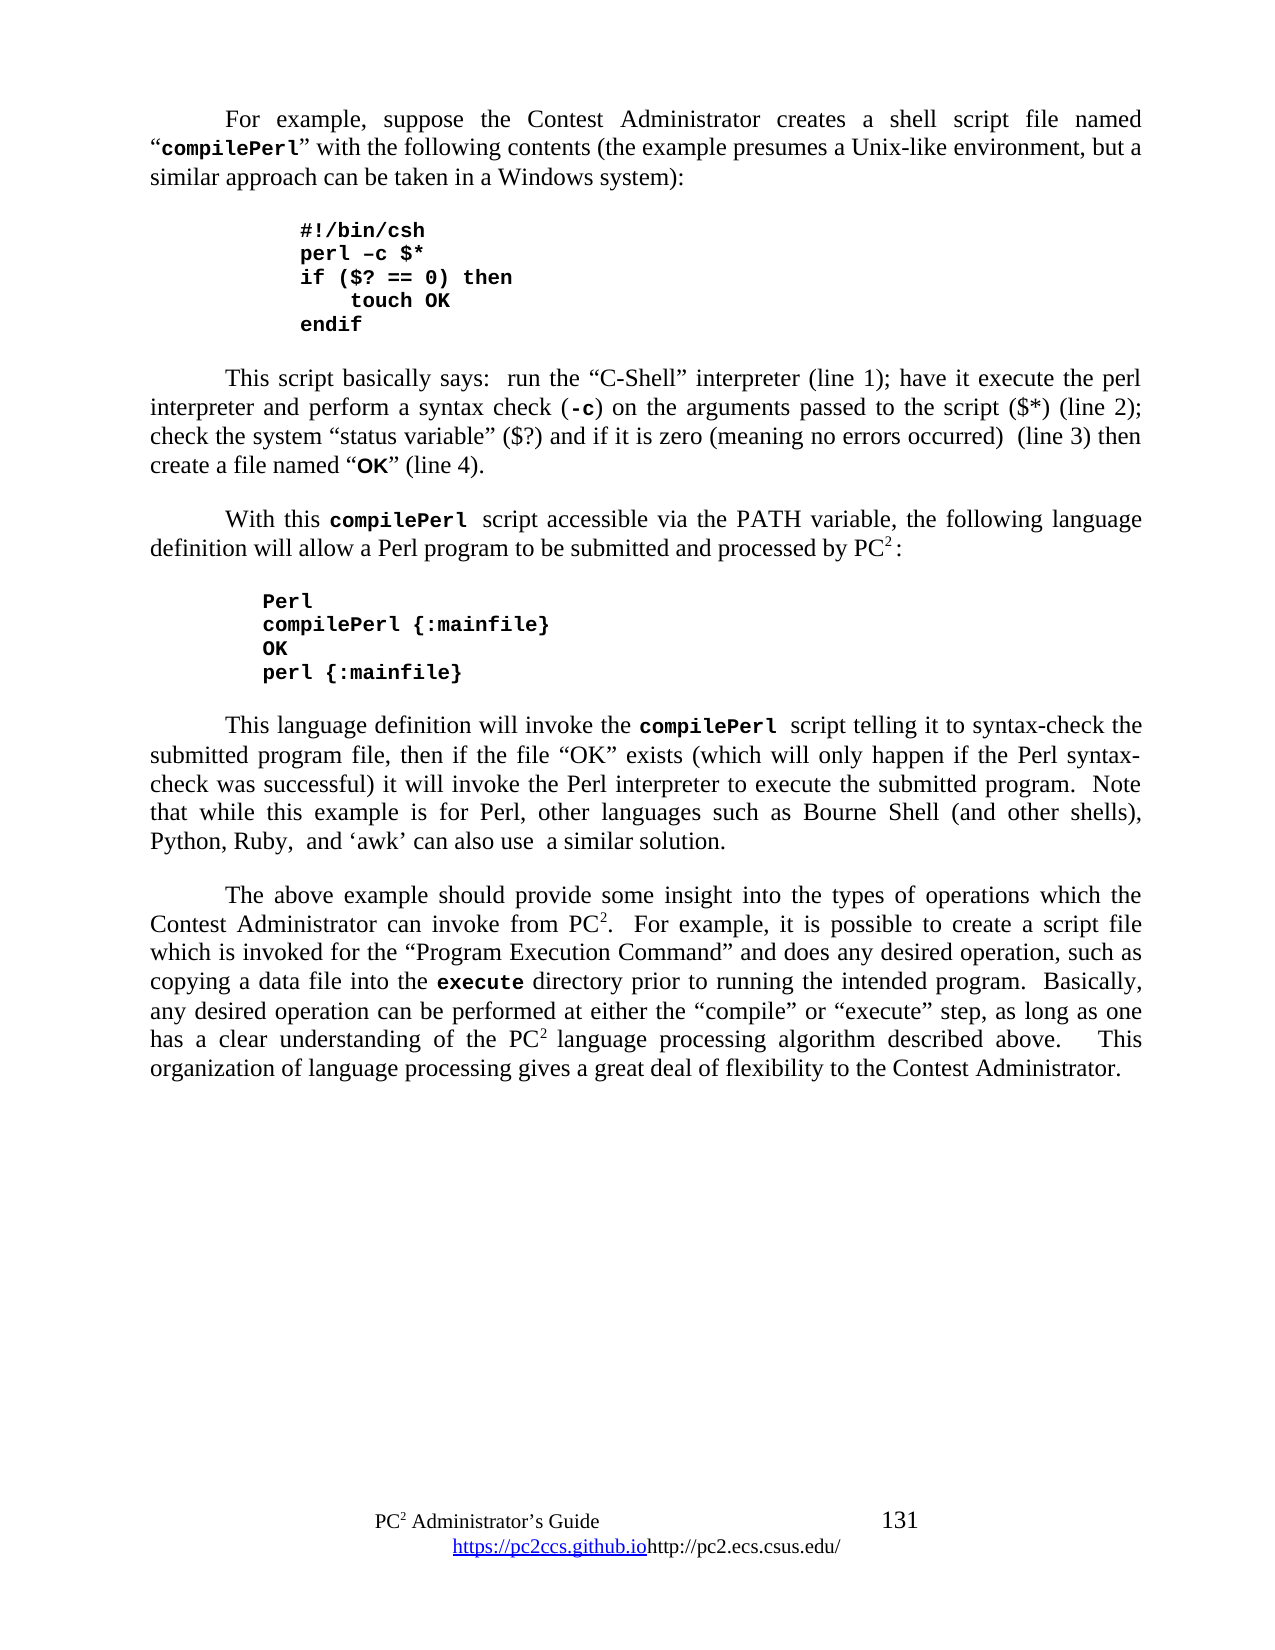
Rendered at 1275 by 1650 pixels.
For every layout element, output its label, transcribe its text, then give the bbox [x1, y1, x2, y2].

text Perl [150, 591, 1143, 614]
text For example, suppose the Contest Administrator creates a shell script file named “compilePerl” with the following contents (the example presumes a Unix-like environment, but a similar approach can be taken in a Windows system): [150, 104, 1143, 191]
text compilePerl {:mainfile} [150, 614, 1143, 638]
text perl –c $* [300, 243, 1143, 267]
text #!/bin/csh [300, 219, 1143, 243]
text With this compilePerl script accessible via the PATH variable, the following language definition will allow a Perl program to be submitted and processed by PC2 : [150, 504, 1143, 562]
text This script basically says: run the “C-Shell” interpreter (line 1); have it execute the perl interpreter and perform a syntax check (-c) on the arguments passed to the script ($*) (line 2); check the system “status variable” ($?) and if it is zero (meaning no errors occurred) (line 3) then create a file named “OK” (line 4). [150, 363, 1143, 479]
text endif [300, 314, 1143, 338]
text touch OK [300, 291, 1143, 314]
text This language definition will invoke the compilePerl script telling it to syntax-check the submitted program file, then if the file “OK” exists (which will only happen if the Perl syntax-check was successful) it will invoke the Perl interpreter to execute the submitted program. Note that while this example is for Perl, other languages such as Bourne Shell (and other shells), Python, Ruby, and ‘awk’ can also use a similar solution. [150, 710, 1143, 855]
text perl {:mainfile} [150, 662, 1143, 685]
text The above example should provide some insight into the types of operations which the Contest Administrator can invoke from PC For example, it is possible to create a script file which is invoked for the “Program Execution Command” and does any desired operation, such as copying a data file into the execute directory prior to running the intended program. any desired operation can be performed at either the “compile” or “execute” step, as long as one has a clear understanding of the PC2 language processing algorithm described above. This organization of language processing gives a great deal of flexibility to the Contest Administrator. [150, 880, 1143, 1082]
text OK [150, 638, 1143, 662]
text if ($? == 0) then [300, 267, 1143, 291]
